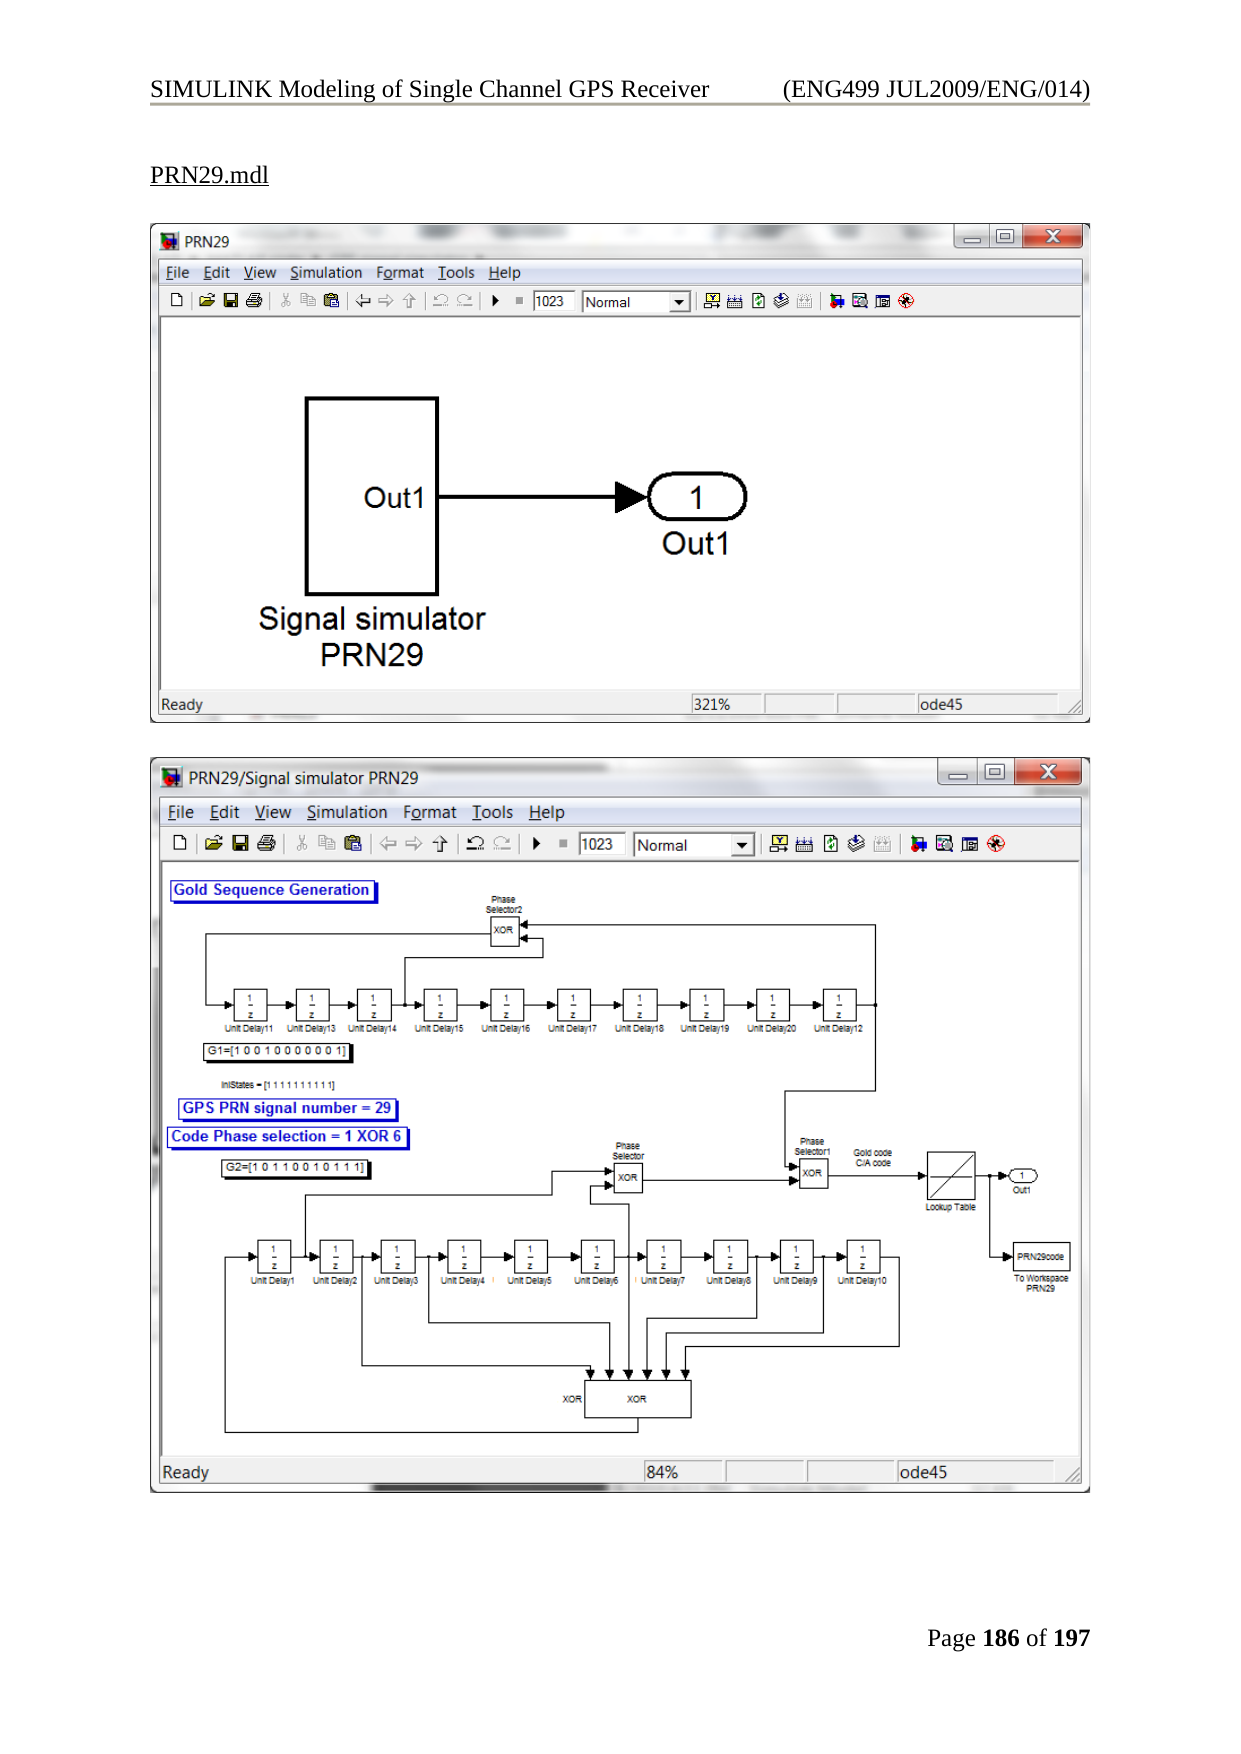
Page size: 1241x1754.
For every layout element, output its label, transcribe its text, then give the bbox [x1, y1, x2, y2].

picture [150, 757, 1091, 1493]
text PRN29.mdl [150, 160, 1090, 189]
picture [150, 223, 1091, 723]
